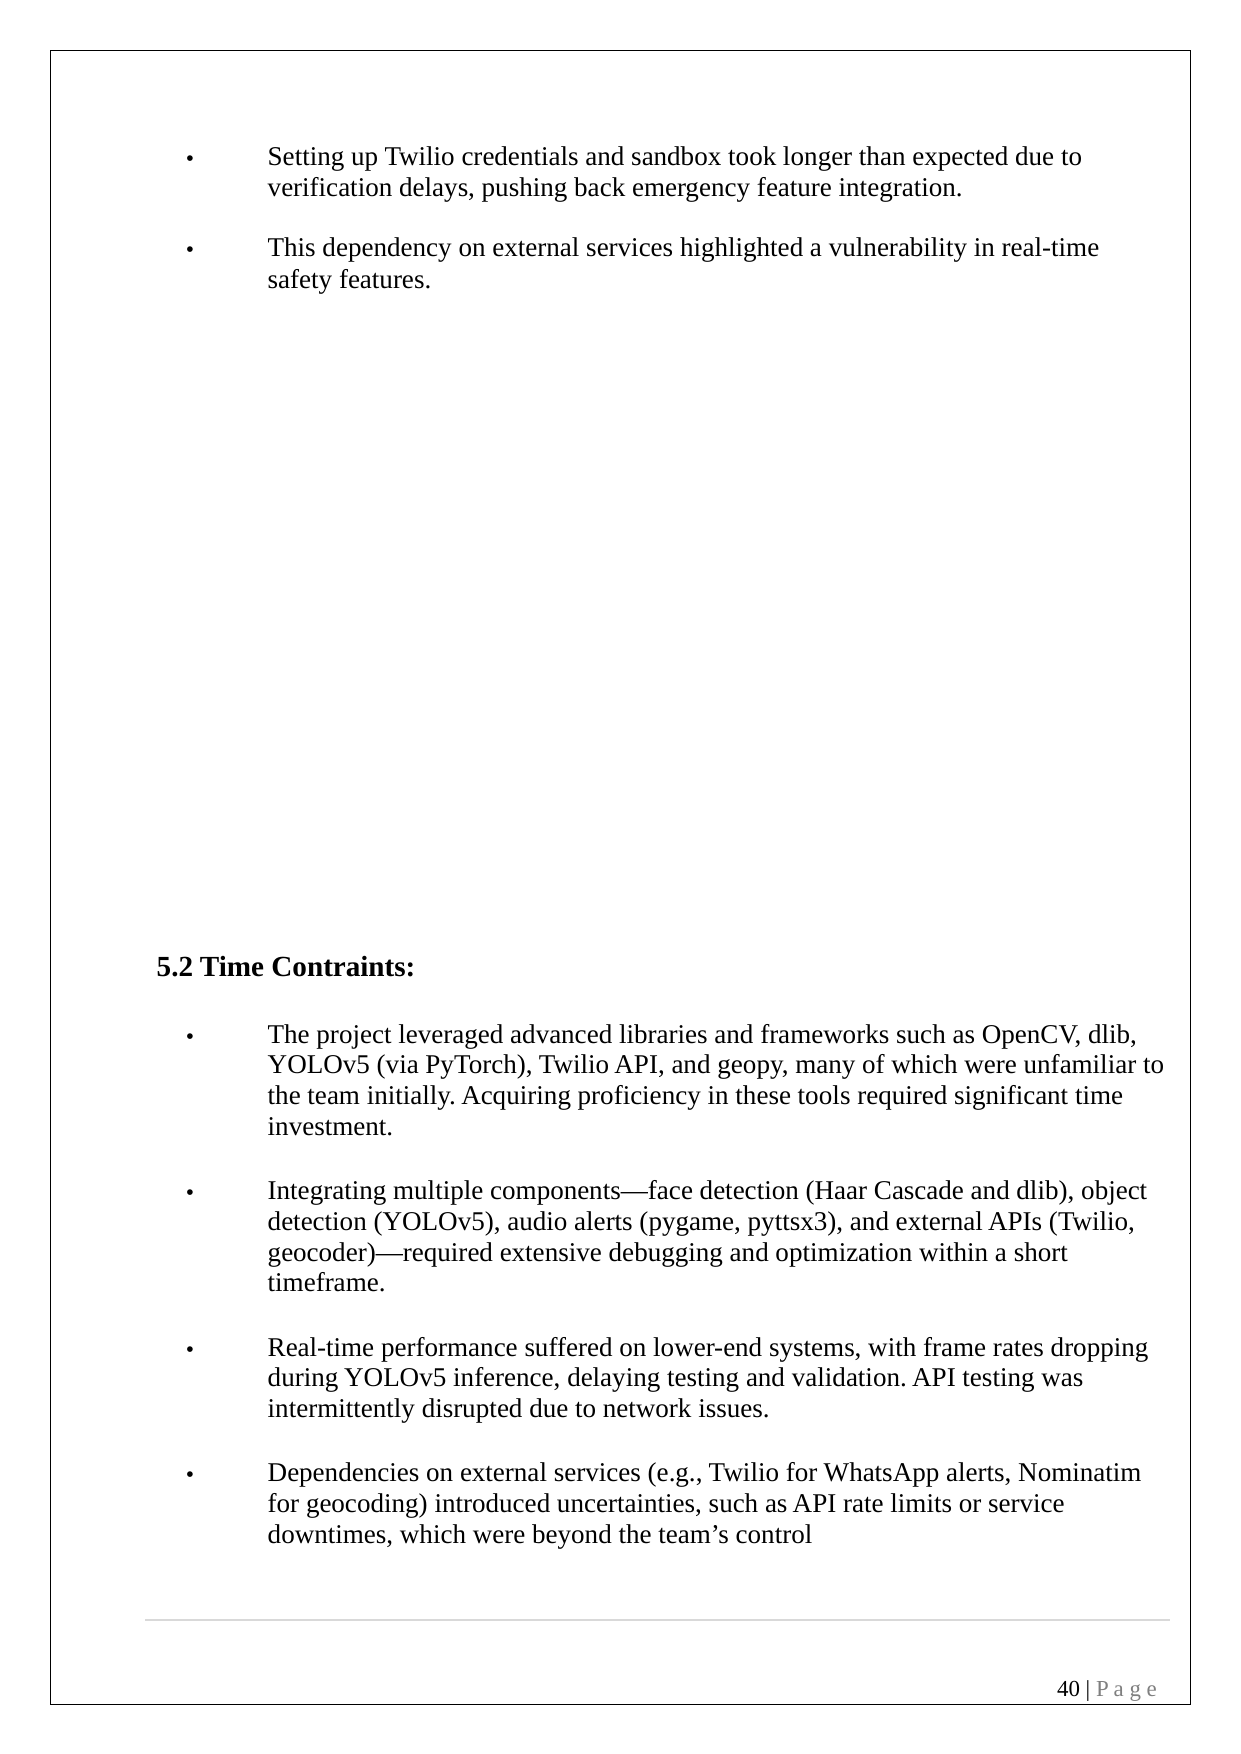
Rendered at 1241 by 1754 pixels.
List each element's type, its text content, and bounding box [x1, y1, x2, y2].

list Integrating multiple components—face detection (Haar Cascade and dlib), object detection (YOLOv5), audio alerts (pygame, pyttsx3), and external APIs (Twilio, geocoder)—required extensive debugging and optimization within a short timeframe. [186, 1175, 1166, 1297]
list The project leveraged advanced libraries and frameworks such as OpenCV, dlib, YOLOv5 (via PyTorch), Twilio API, and geopy, many of which were unfamiliar to the team initially. Acquiring proficiency in these tools required significant time investment. [186, 1019, 1166, 1141]
list Setting up Twilio credentials and sandbox took longer than expected due to verification delays, pushing back emergency feature integration. [186, 139, 1166, 203]
list Dependencies on external services (e.g., Twilio for WhatsApp alerts, Nominatim for geocoding) introduced uncertainties, such as API rate limits or service downtimes, which were beyond the team’s control [186, 1457, 1166, 1549]
list Real-time performance suffered on lower-end systems, with frame rates dropping during YOLOv5 inference, delaying testing and validation. API testing was intermittently disrupted due to network issues. [186, 1332, 1166, 1423]
text 5.2 Time Contraints: [156, 949, 1235, 982]
list This dependency on external services highlighted a vulnerability in real-time safety features. [186, 231, 1166, 294]
